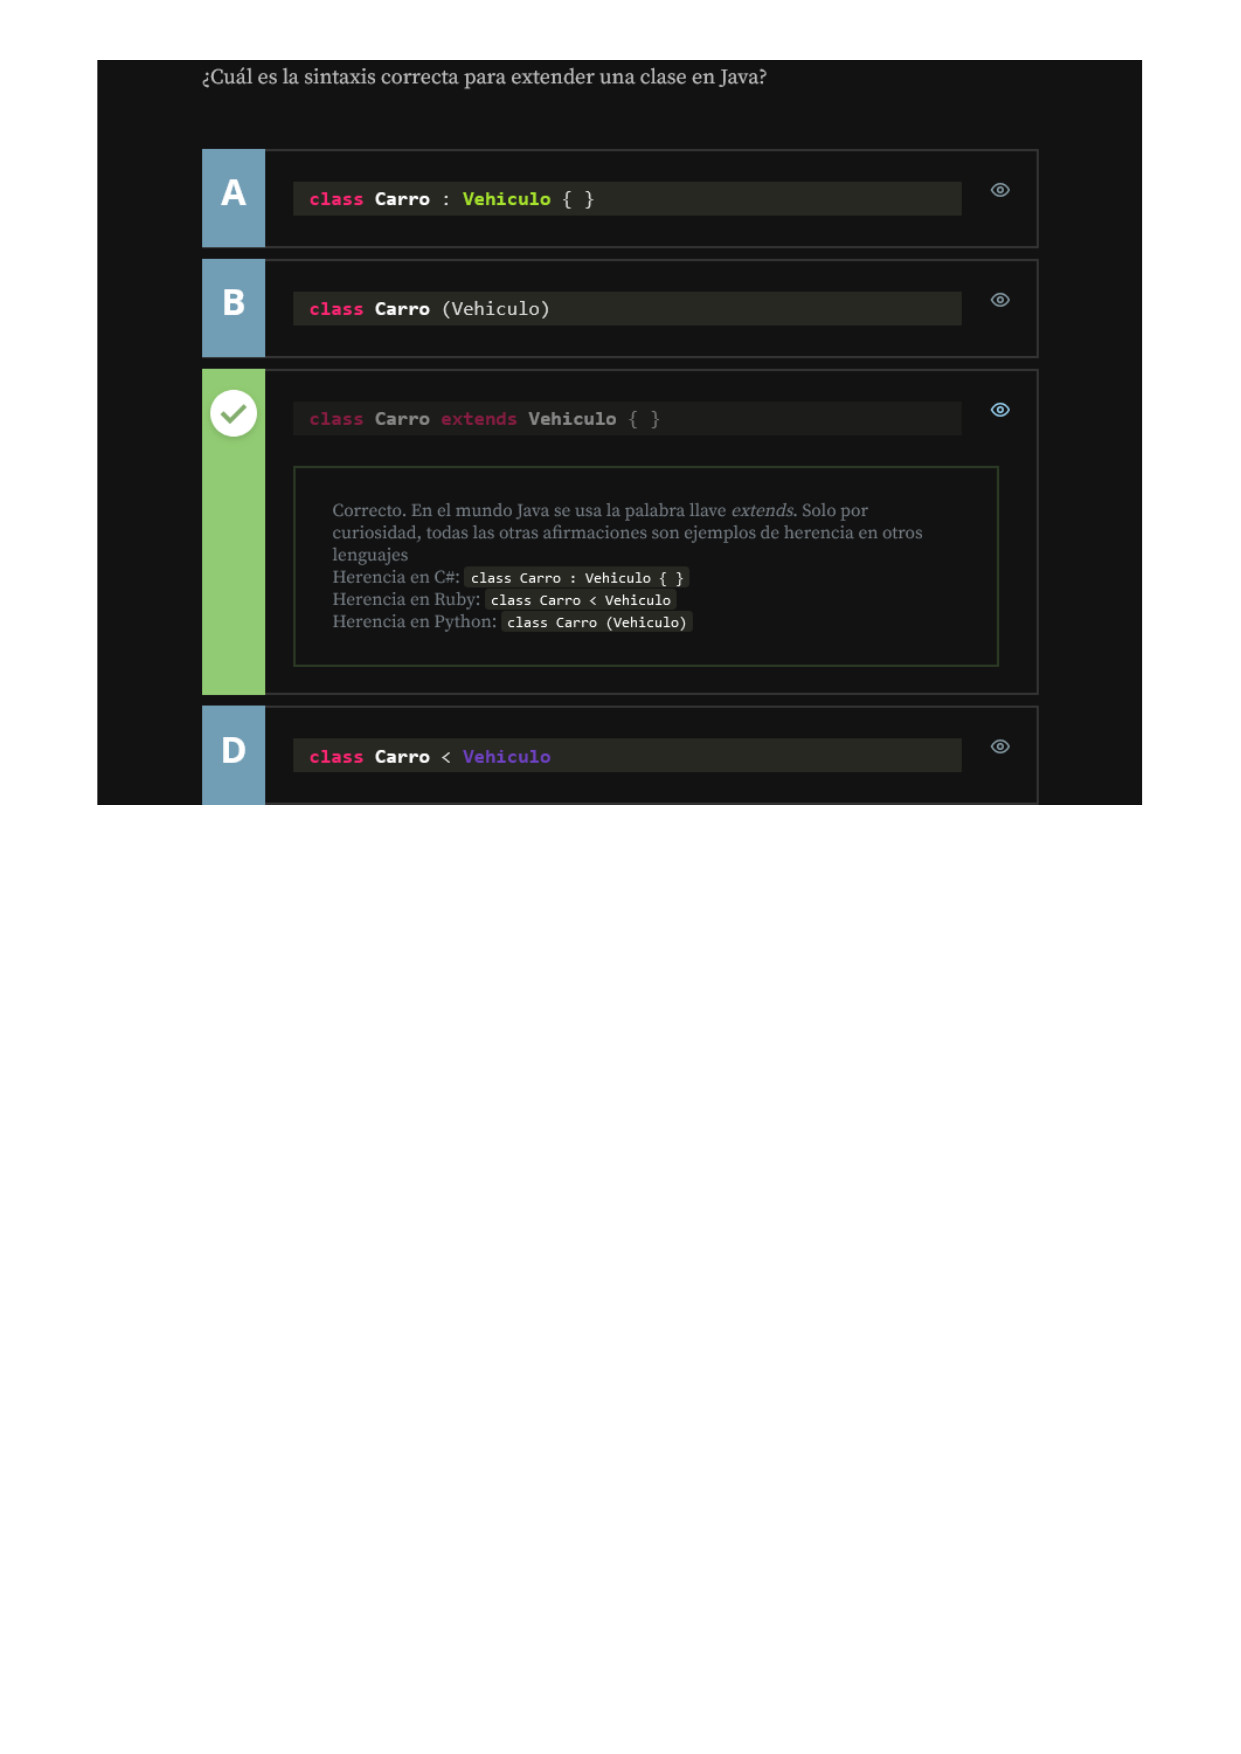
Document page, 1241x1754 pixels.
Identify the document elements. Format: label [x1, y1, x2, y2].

picture [97, 60, 1143, 805]
